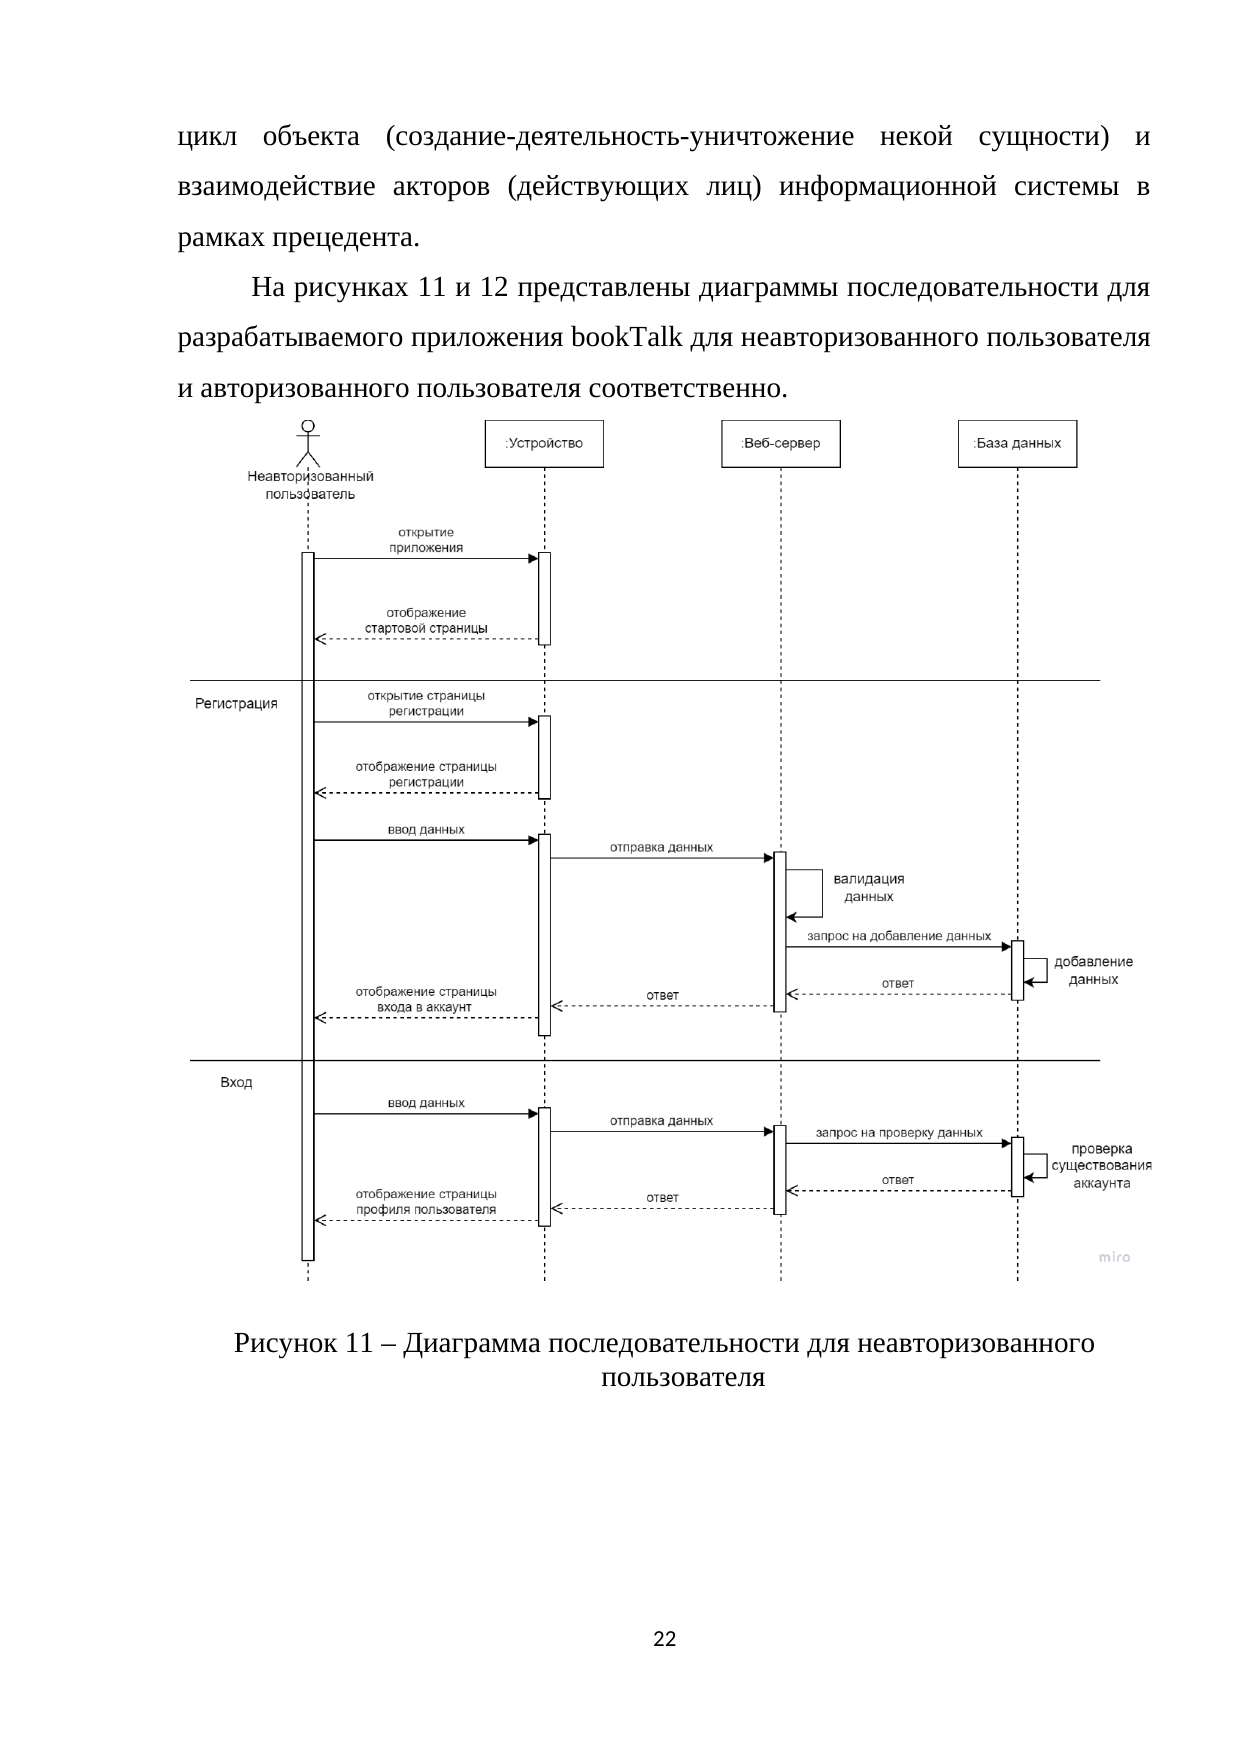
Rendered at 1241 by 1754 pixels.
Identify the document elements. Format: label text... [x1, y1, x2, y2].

text На рисунках 11 и 12 представлены диаграммы последовательности для разрабатываемого приложения bookTalk для неавторизованного пользователя и авторизованного пользователя соответственно. [177, 269, 1152, 403]
picture [177, 420, 1152, 1284]
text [177, 118, 1152, 252]
text Диаграмма последовательности для неавторизованного пользователя [177, 1325, 1152, 1392]
